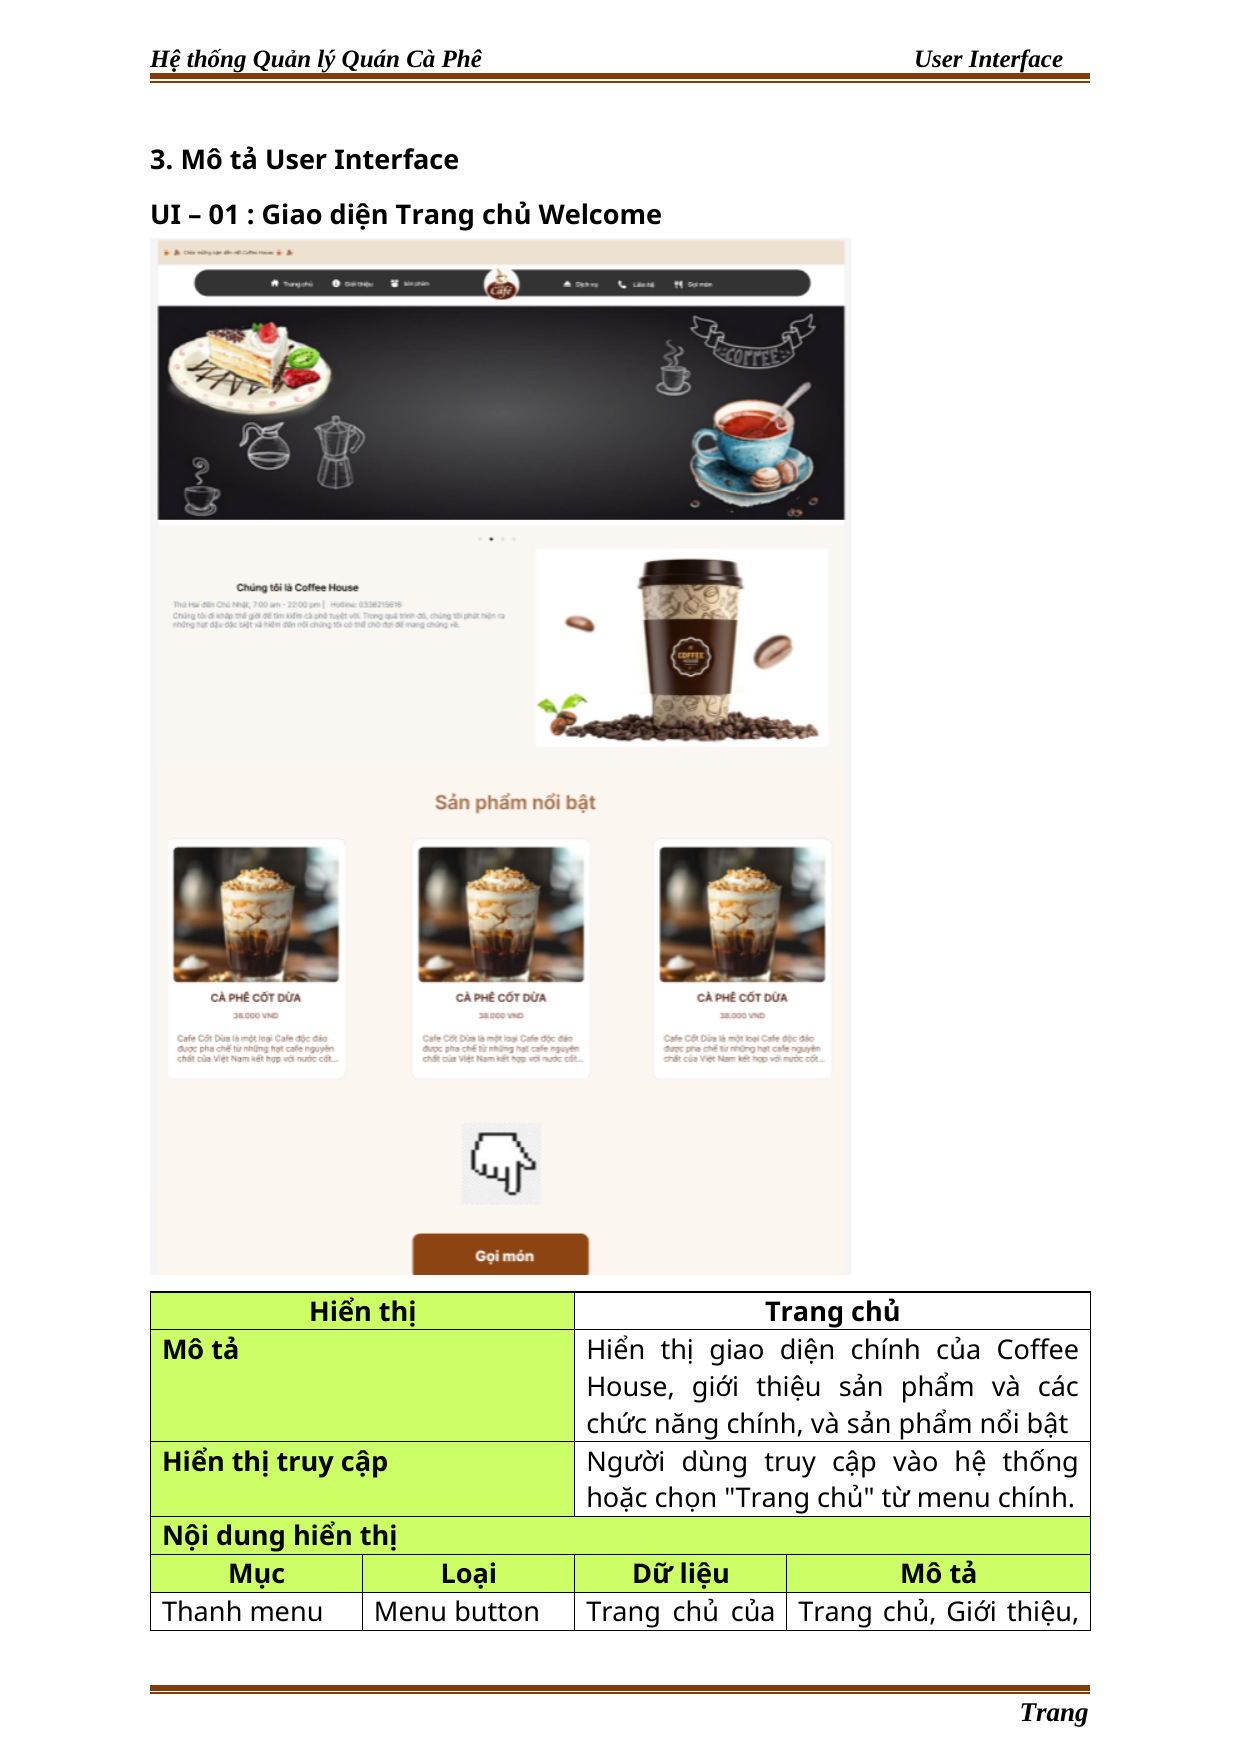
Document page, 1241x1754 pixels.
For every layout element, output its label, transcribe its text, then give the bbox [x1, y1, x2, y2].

table_cell Loại [363, 1555, 574, 1592]
table_cell Người dùng truy cập vào hệ thống hoặc chọn "Trang chủ" từ menu chính. [575, 1442, 1090, 1516]
list UI – 01 : Giao diện Trang chủ Welcome [150, 196, 1090, 232]
table_header Hiển thị [151, 1293, 574, 1329]
table_cell Mục [151, 1555, 362, 1592]
table_cell Nội dung hiển thị [151, 1517, 1090, 1554]
table_cell Mô tả [787, 1555, 1090, 1592]
table_header Trang chủ [575, 1293, 1090, 1329]
table_cell Dữ liệu [575, 1555, 786, 1592]
picture [150, 238, 852, 1275]
table_cell Menu button [363, 1593, 574, 1629]
table_cell Hiển thị truy cập [151, 1442, 574, 1516]
subtitle 3. Mô tả User Interface [150, 141, 1090, 178]
table_cell Hiển thị giao diện chính của Coffee House, giới thiệu sản phẩm và các chức năng chính, và sản phẩm nổi bật [575, 1330, 1090, 1441]
table_cell Thanh menu [151, 1593, 362, 1629]
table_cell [787, 1593, 1090, 1629]
table_cell Mô tả [151, 1330, 574, 1441]
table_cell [575, 1593, 786, 1629]
